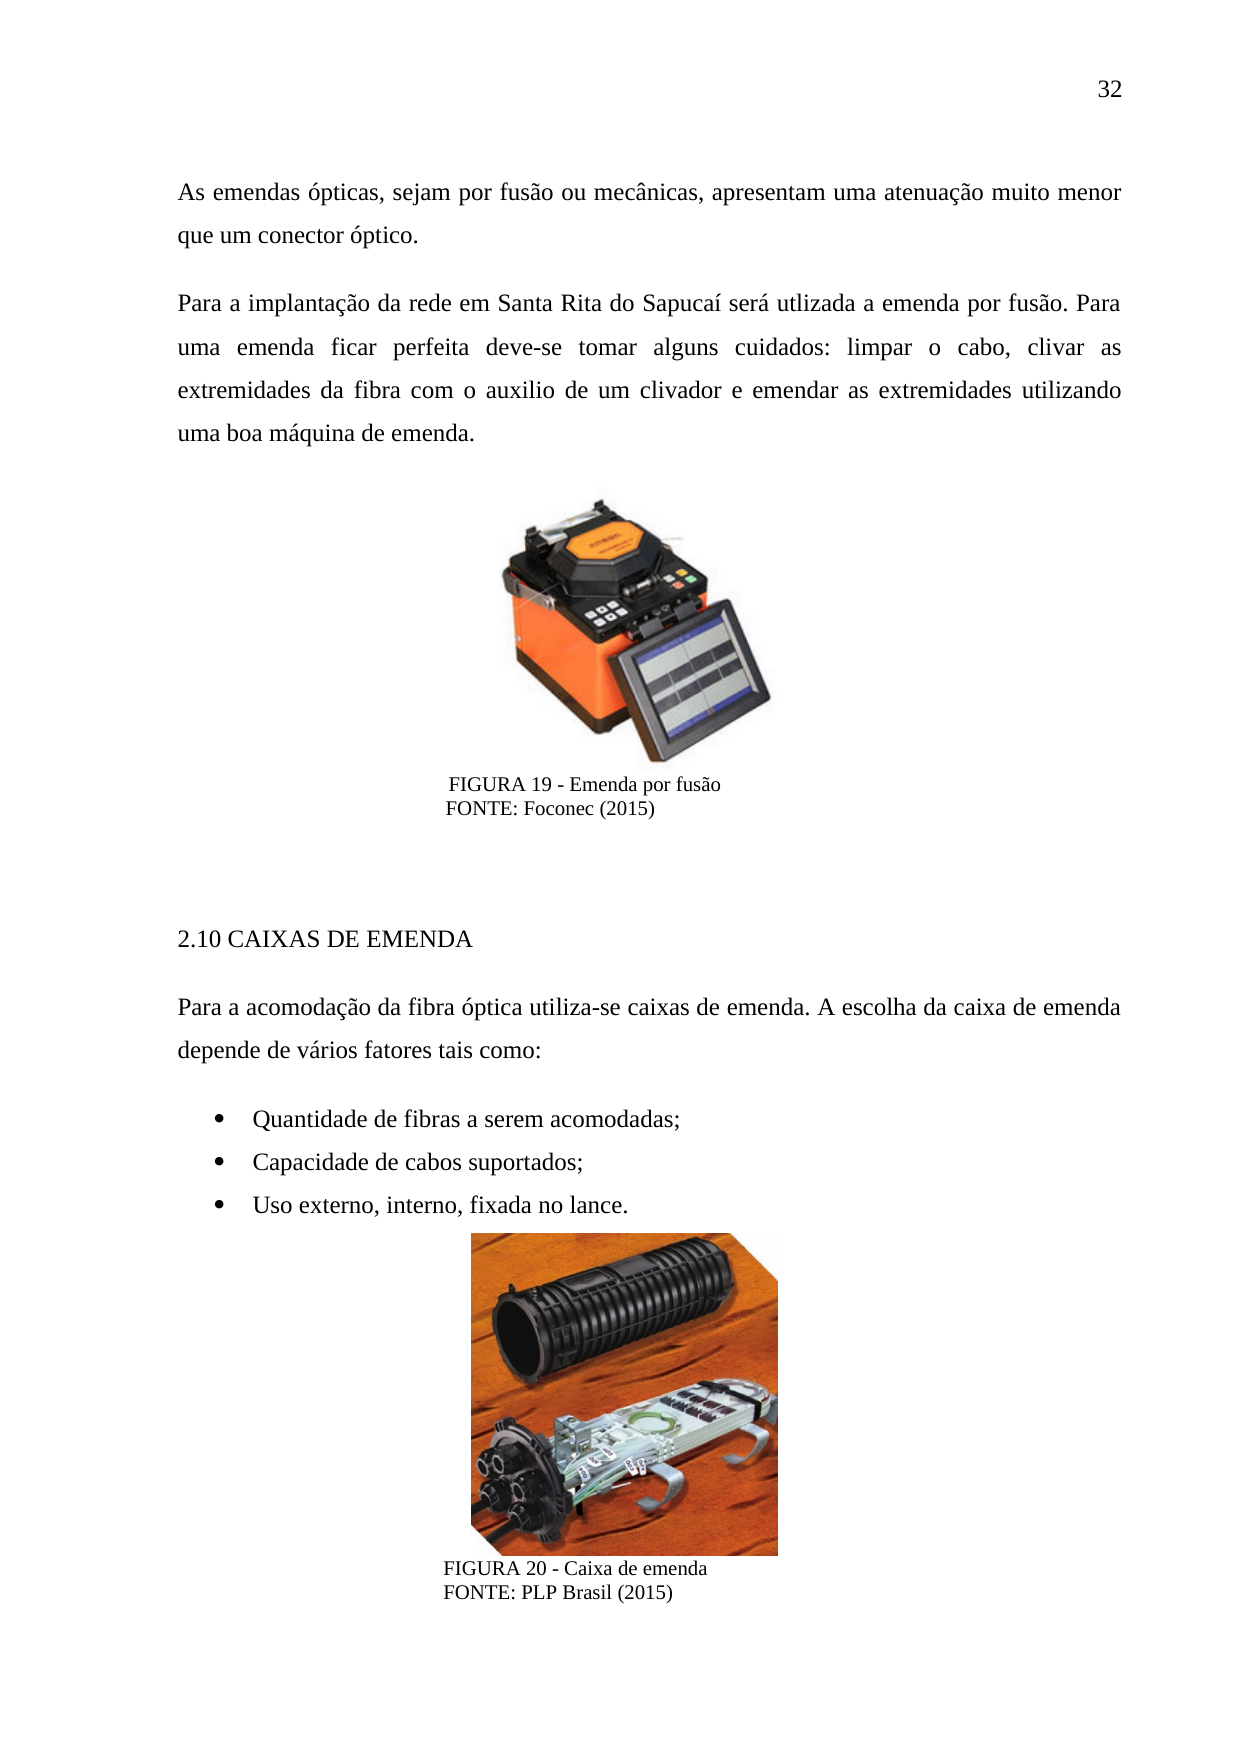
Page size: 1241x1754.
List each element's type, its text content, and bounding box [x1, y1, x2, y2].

text Para a acomodação da fibra óptica utiliza-se caixas de emenda. A escolha da caixa de emenda depende de vários fatores tais como: [177, 992, 1122, 1064]
text FONTE: PLP Brasil (2015) [177, 1580, 1122, 1604]
subtitle 2.10 CAIXAS DE EMENDA [177, 924, 1122, 953]
list Capacidade de cabos suportados; [215, 1147, 1122, 1176]
list Uso externo, interno, fixada no lance. [215, 1190, 1122, 1219]
picture [499, 486, 801, 772]
list Quantidade de fibras a serem acomodadas; [215, 1104, 1122, 1132]
text FIGURA 19 - Emenda por fusão [354, 771, 1122, 796]
text FONTE: Foconec (2015) [398, 796, 1122, 819]
text Para a implantação da rede em Santa Rita do Sapucaí será utlizada a emenda por fusão. Para uma emenda ficar perfeita deve-se tomar alguns cuidados: limpar o cabo, clivar as extremidades da fibra com o auxilio de um clivador e emendar as extremidades utilizando uma boa máquina de emenda. [177, 288, 1122, 447]
text As emendas ópticas, sejam por fusão ou mecânicas, apresentam uma atenuação muito menor que um conector óptico. [177, 177, 1122, 249]
picture [471, 1233, 778, 1556]
text FIGURA 20 - Caixa de emenda [354, 1556, 1122, 1580]
